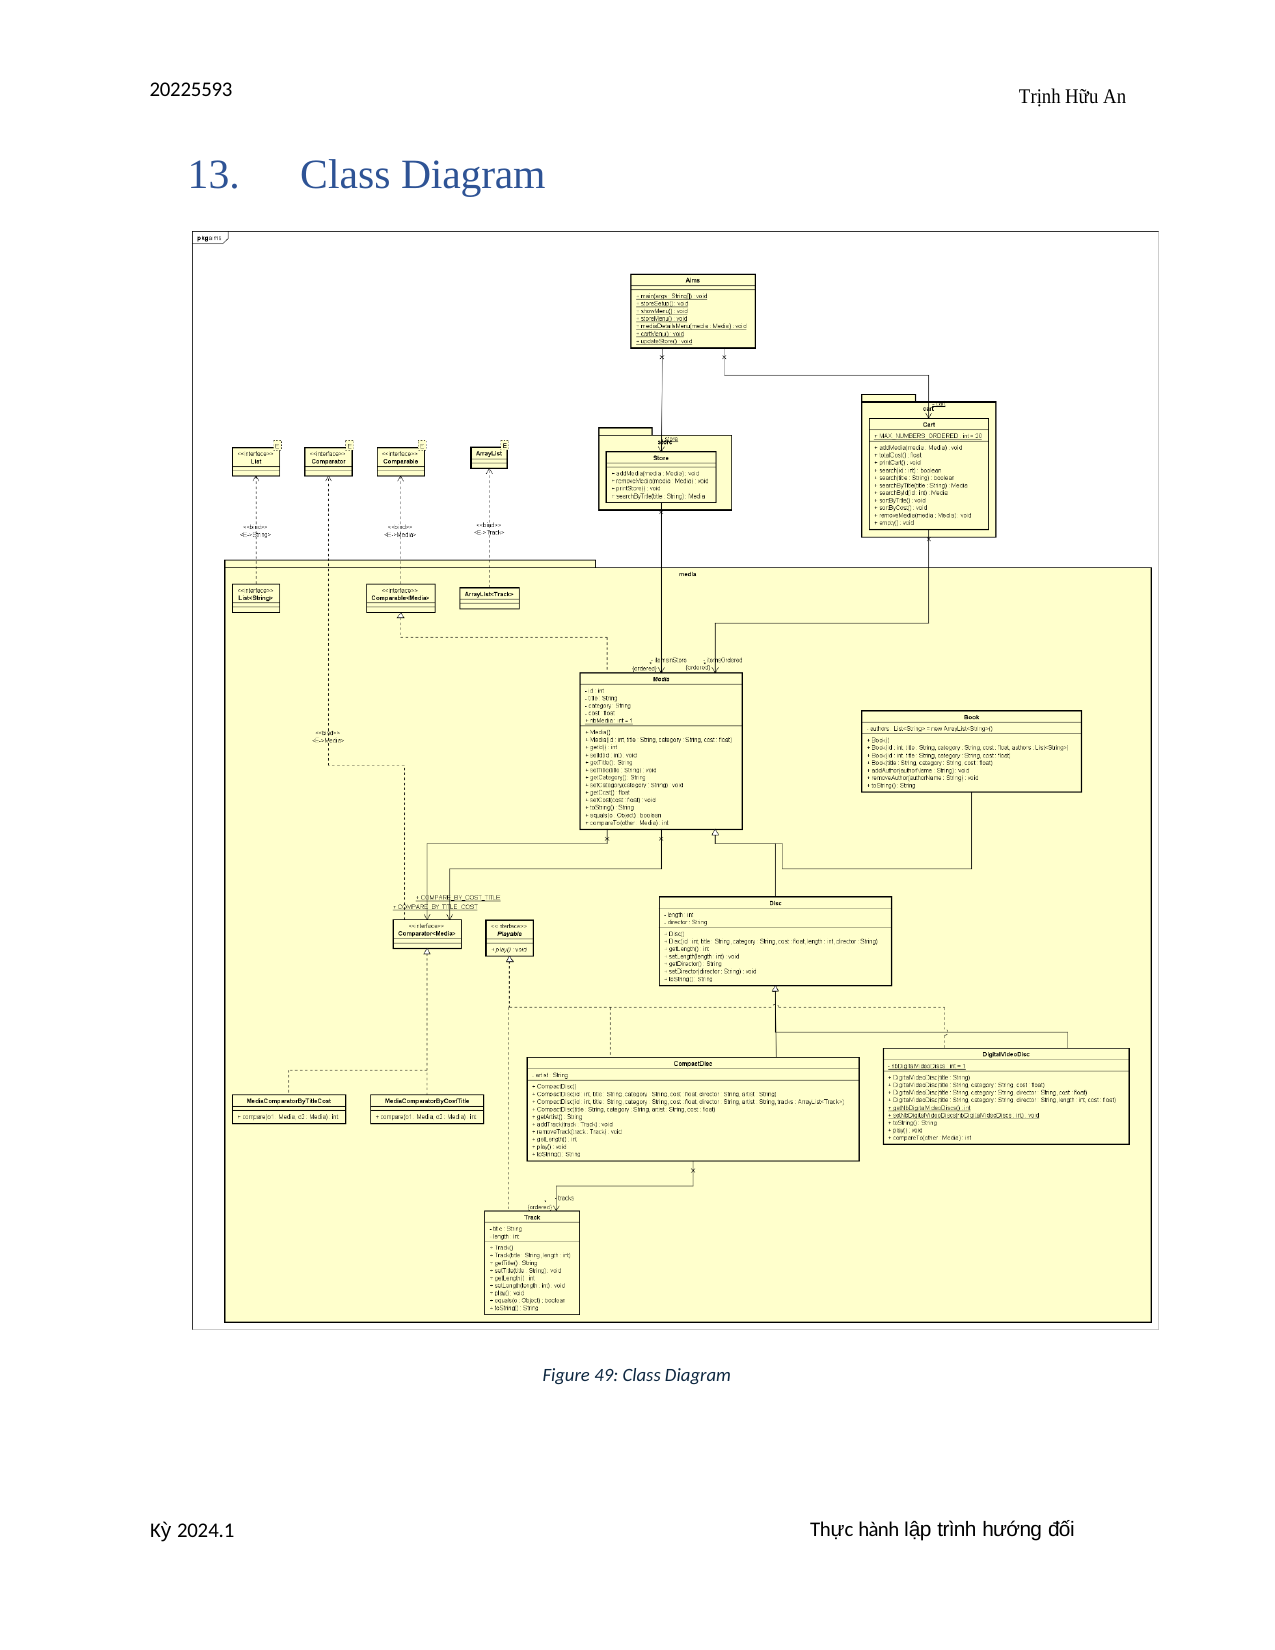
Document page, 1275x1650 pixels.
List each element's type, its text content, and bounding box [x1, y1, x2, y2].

picture [187, 227, 1163, 1334]
subtitle Class Diagram [187, 150, 1125, 198]
text Figure 49: Class Diagram [150, 1363, 1125, 1386]
